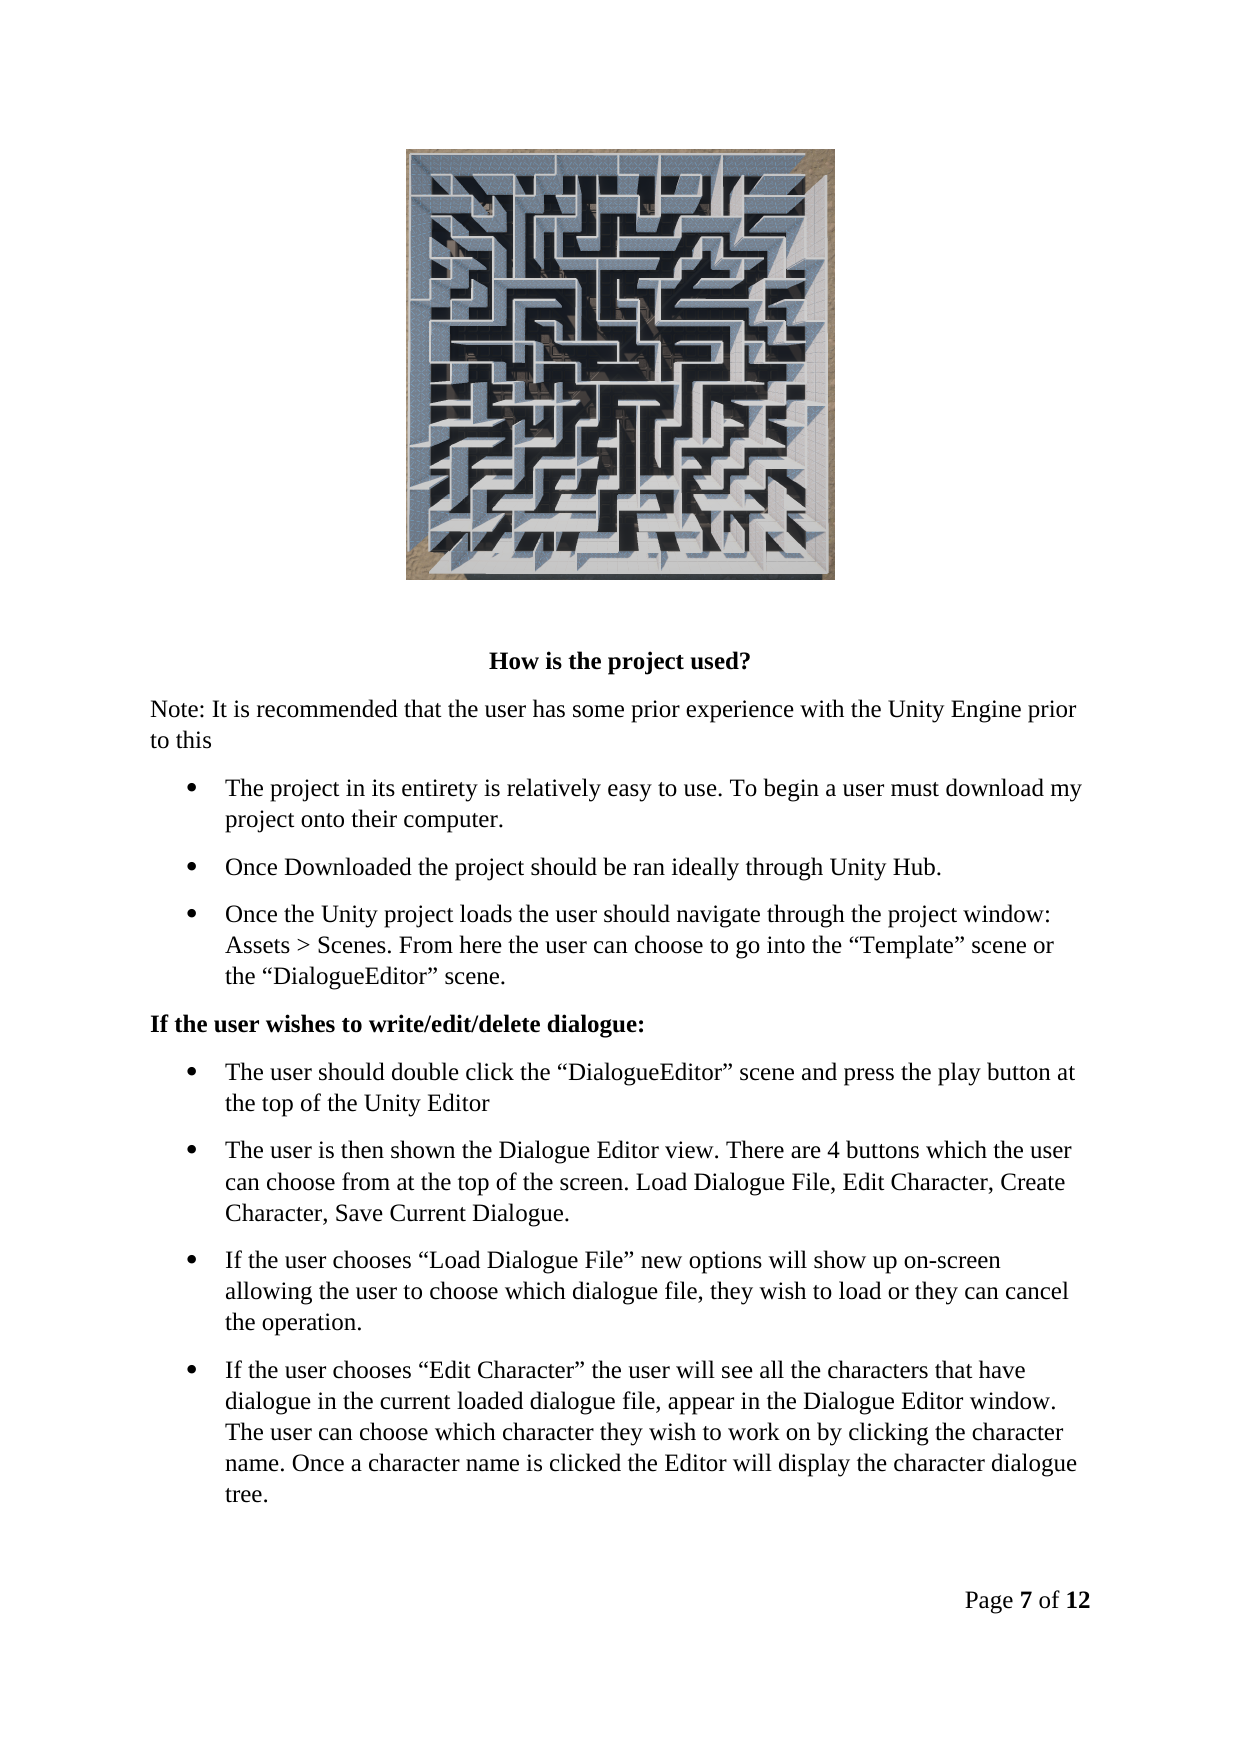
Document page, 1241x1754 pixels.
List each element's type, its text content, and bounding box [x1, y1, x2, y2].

list The user is then shown the Dialogue Editor view. There are 4 buttons which the user can choose from at the top of the screen. Load Dialogue File, Edit Character, Create Character, Save Current Dialogue. [187, 1136, 1090, 1226]
list Once Downloaded the project should be ran ideally through Unity Hub. [187, 852, 1090, 880]
text Note: It is recommended that the user has some prior experience with the Unity Engine prior to this [150, 694, 1090, 754]
list Once the Unity project loads the user should navigate through the project window: Assets > Scenes. From here the user can choose to go into the “Template” scene or the “DialogueEditor” scene. [187, 899, 1090, 990]
picture [406, 149, 835, 580]
list The project in its entirety is relatively easy to use. To begin a user must download my project onto their computer. [187, 773, 1090, 833]
list The user should double click the “DialogueEditor” scene and press the play button at the top of the Unity Editor [187, 1057, 1090, 1117]
text If the user wishes to write/edit/delete dialogue: [150, 1009, 1090, 1038]
list If the user chooses “Load Dialogue File” new options will show up on-screen allowing the user to choose which dialogue file, they wish to load or they can cancel the operation. [187, 1245, 1090, 1336]
text How is the project used? [150, 646, 1090, 675]
list If the user chooses “Edit Character” the user will see all the characters that have dialogue in the current loaded dialogue file, appear in the Dialogue Editor window. The user can choose which character they wish to work on by clicking the character name. Once a character name is clicked the Editor will display the character dialogue tree. [187, 1355, 1090, 1508]
